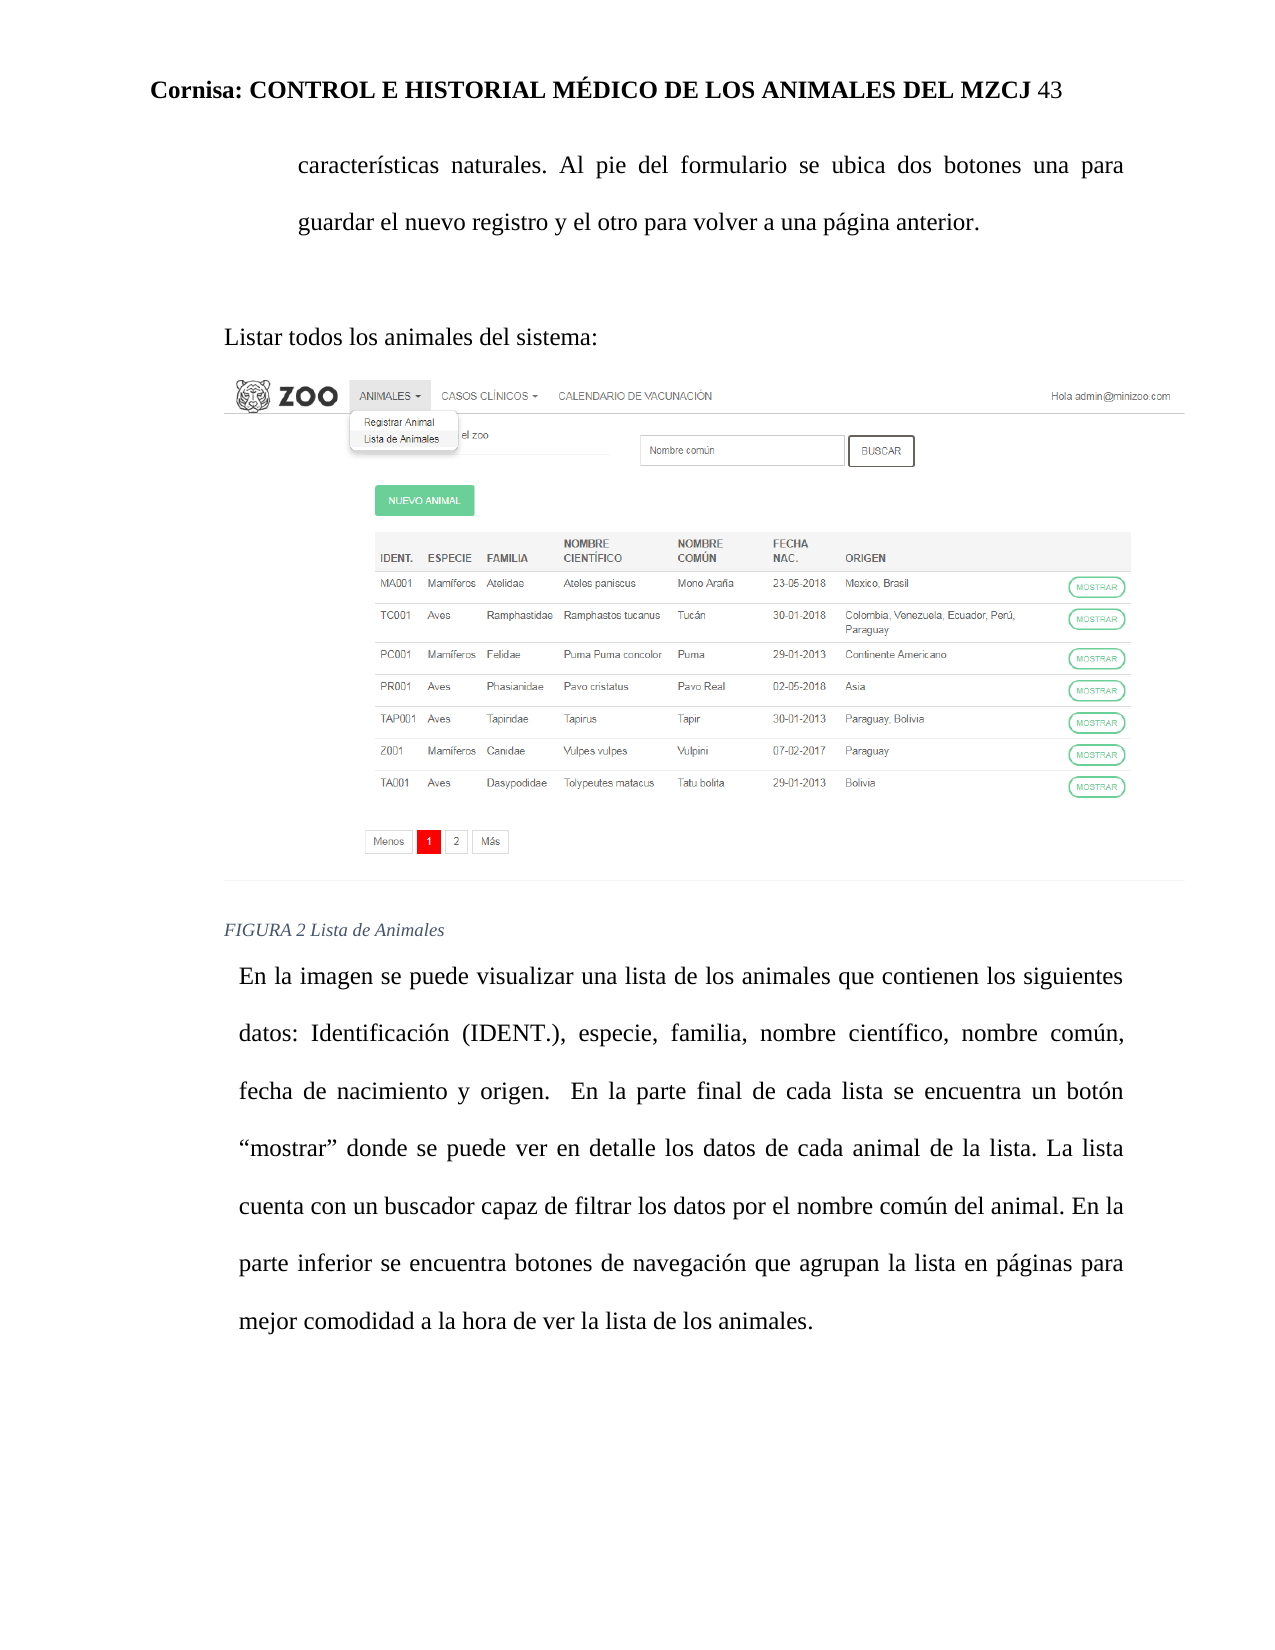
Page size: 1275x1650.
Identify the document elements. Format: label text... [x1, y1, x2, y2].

picture [223, 380, 1185, 890]
text En la imagen se puede visualizar una lista de los animales que contienen los siguientes datos: Identificación (IDENT.), especie, familia, nombre científico, nombre común, fecha de nacimiento y origen. En la parte final de cada lista se encuentra un botón “mostrar” donde se puede ver en detalle los datos de cada animal de la lista. La lista cuenta con un buscador capaz de filtrar los datos por el nombre común del animal. En la parte inferior se encuentra botones de navegación que agrupan la lista en páginas para mejor comodidad a la hora de ver la lista de los animales. [239, 961, 1125, 1334]
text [298, 150, 1125, 236]
text FIGURA 2 Lista de Animales [150, 918, 1125, 940]
text Listar todos los animales del sistema: [150, 322, 1125, 351]
